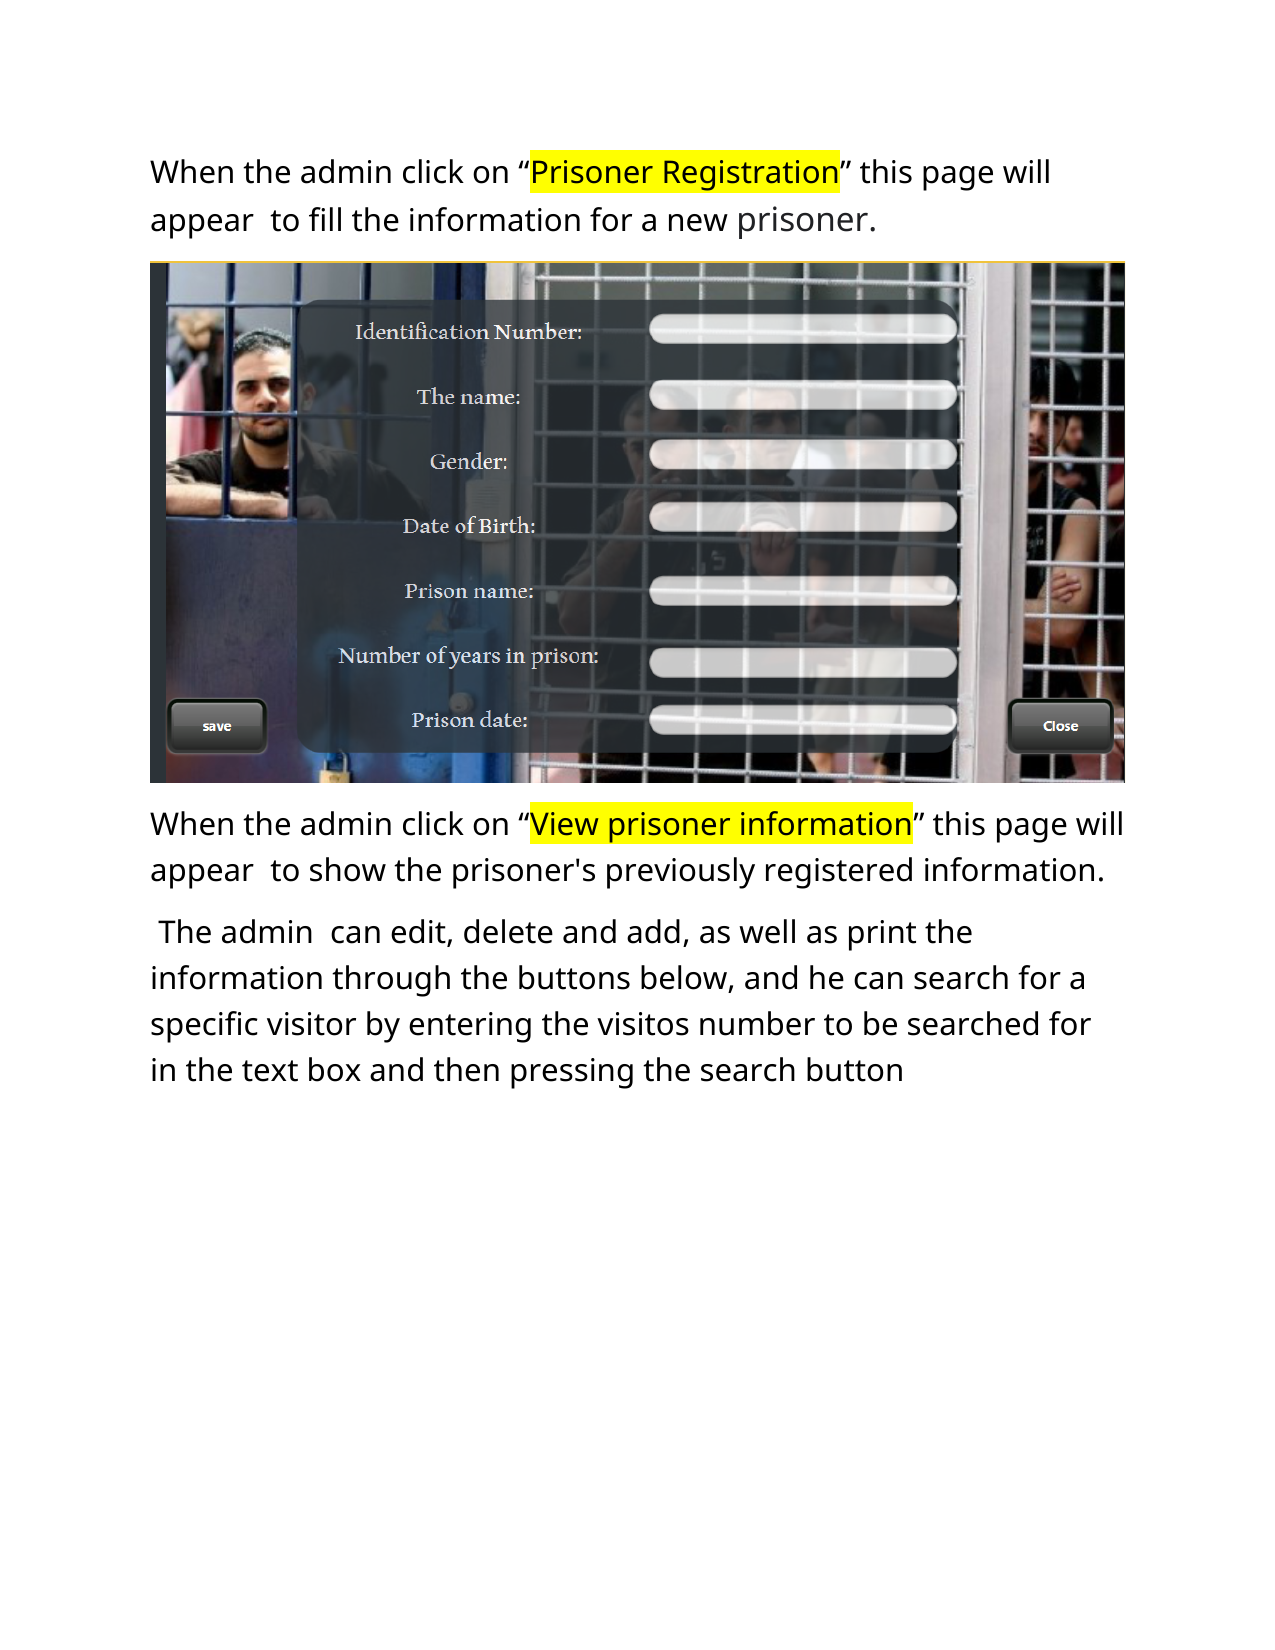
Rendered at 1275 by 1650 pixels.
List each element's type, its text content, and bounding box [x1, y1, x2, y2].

text The admin can edit, delete and add, as well as print the information through the buttons below, and he can search for a specific visitor by entering the visitos number to be searched for in the text box and then pressing the search button [150, 910, 1125, 1091]
text When the admin click on “Prisoner Registration” this page will appear to fill the information for a new prisoner. [150, 150, 1125, 242]
picture [150, 261, 1125, 783]
text When the admin click on “View prisoner information” this page will appear to show the prisoner's previously registered information. [150, 802, 1125, 890]
